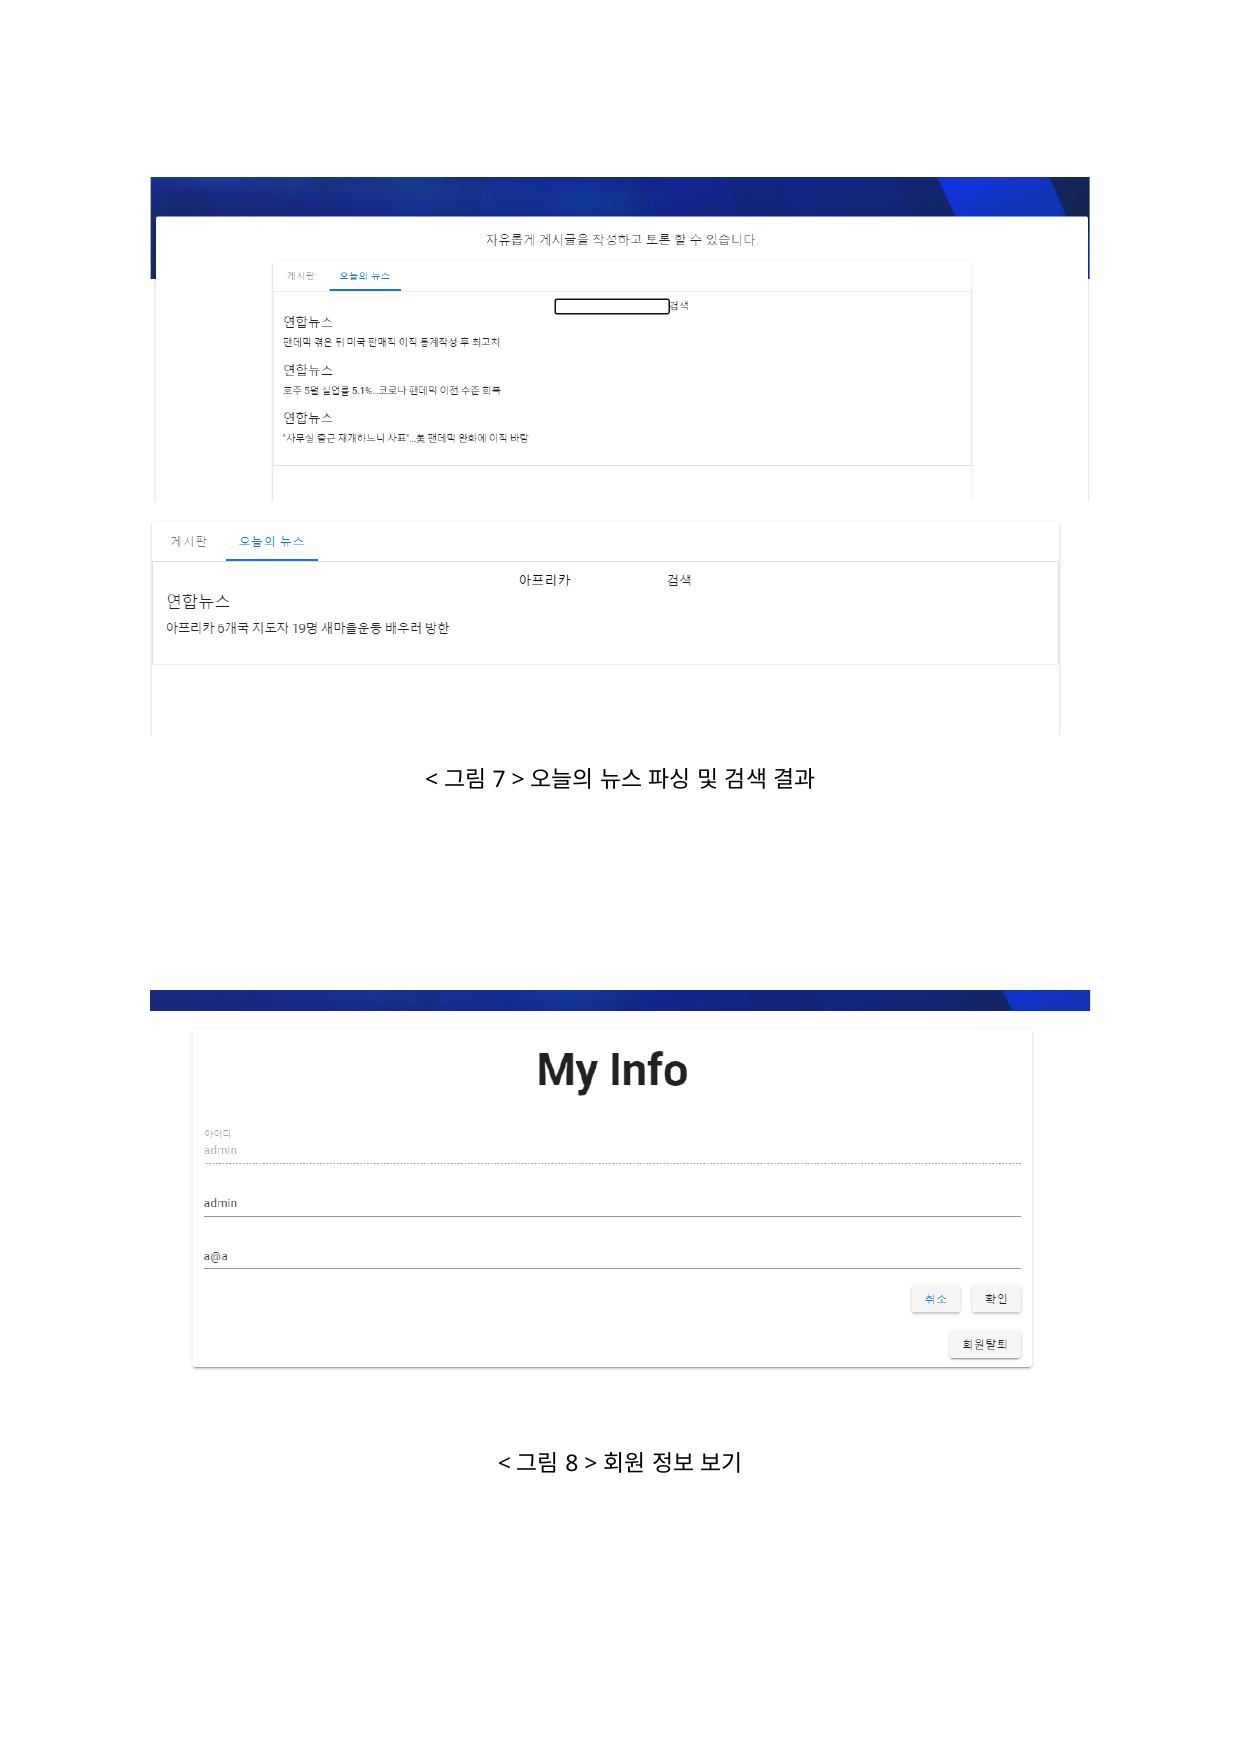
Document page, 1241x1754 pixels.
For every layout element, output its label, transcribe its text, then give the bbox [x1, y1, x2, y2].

picture [150, 505, 1091, 735]
picture [150, 990, 1091, 1419]
picture [150, 177, 1090, 501]
text < 그림 8 > 회원 정보 보기 [150, 1444, 1090, 1478]
text < 그림 7 > 오늘의 뉴스 파싱 및 검색 결과 [150, 761, 1090, 794]
